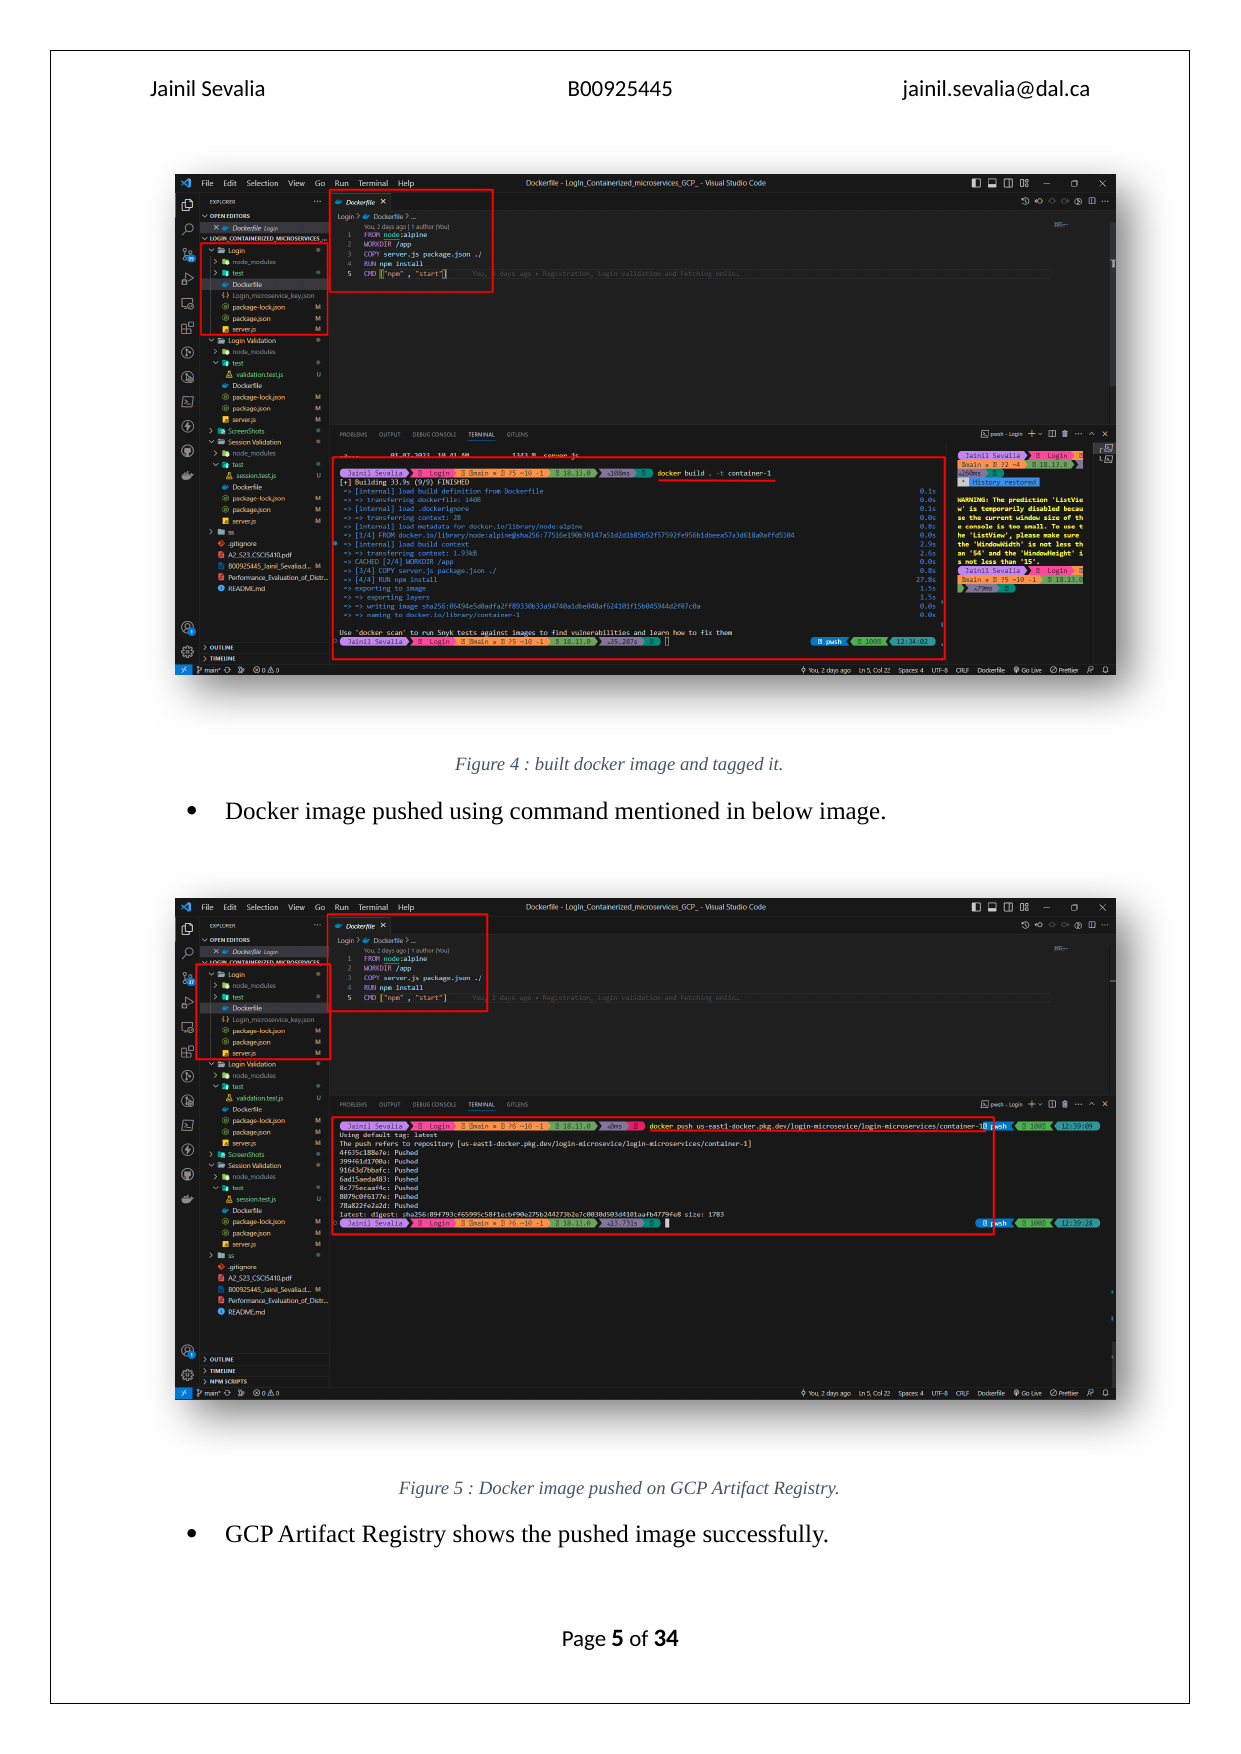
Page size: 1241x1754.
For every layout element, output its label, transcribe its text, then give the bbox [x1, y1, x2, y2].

picture [175, 898, 1116, 1400]
list Docker image pushed using command mentioned in below image. [187, 796, 1090, 855]
list GCP Artifact Registry shows the pushed image successfully. [187, 1519, 1090, 1548]
text Figure 5 : Docker image pushed on GCP Artifact Registry. [150, 1477, 1090, 1498]
picture [175, 174, 1116, 675]
text Figure 4 : built docker image and tagged it. [150, 753, 1090, 775]
